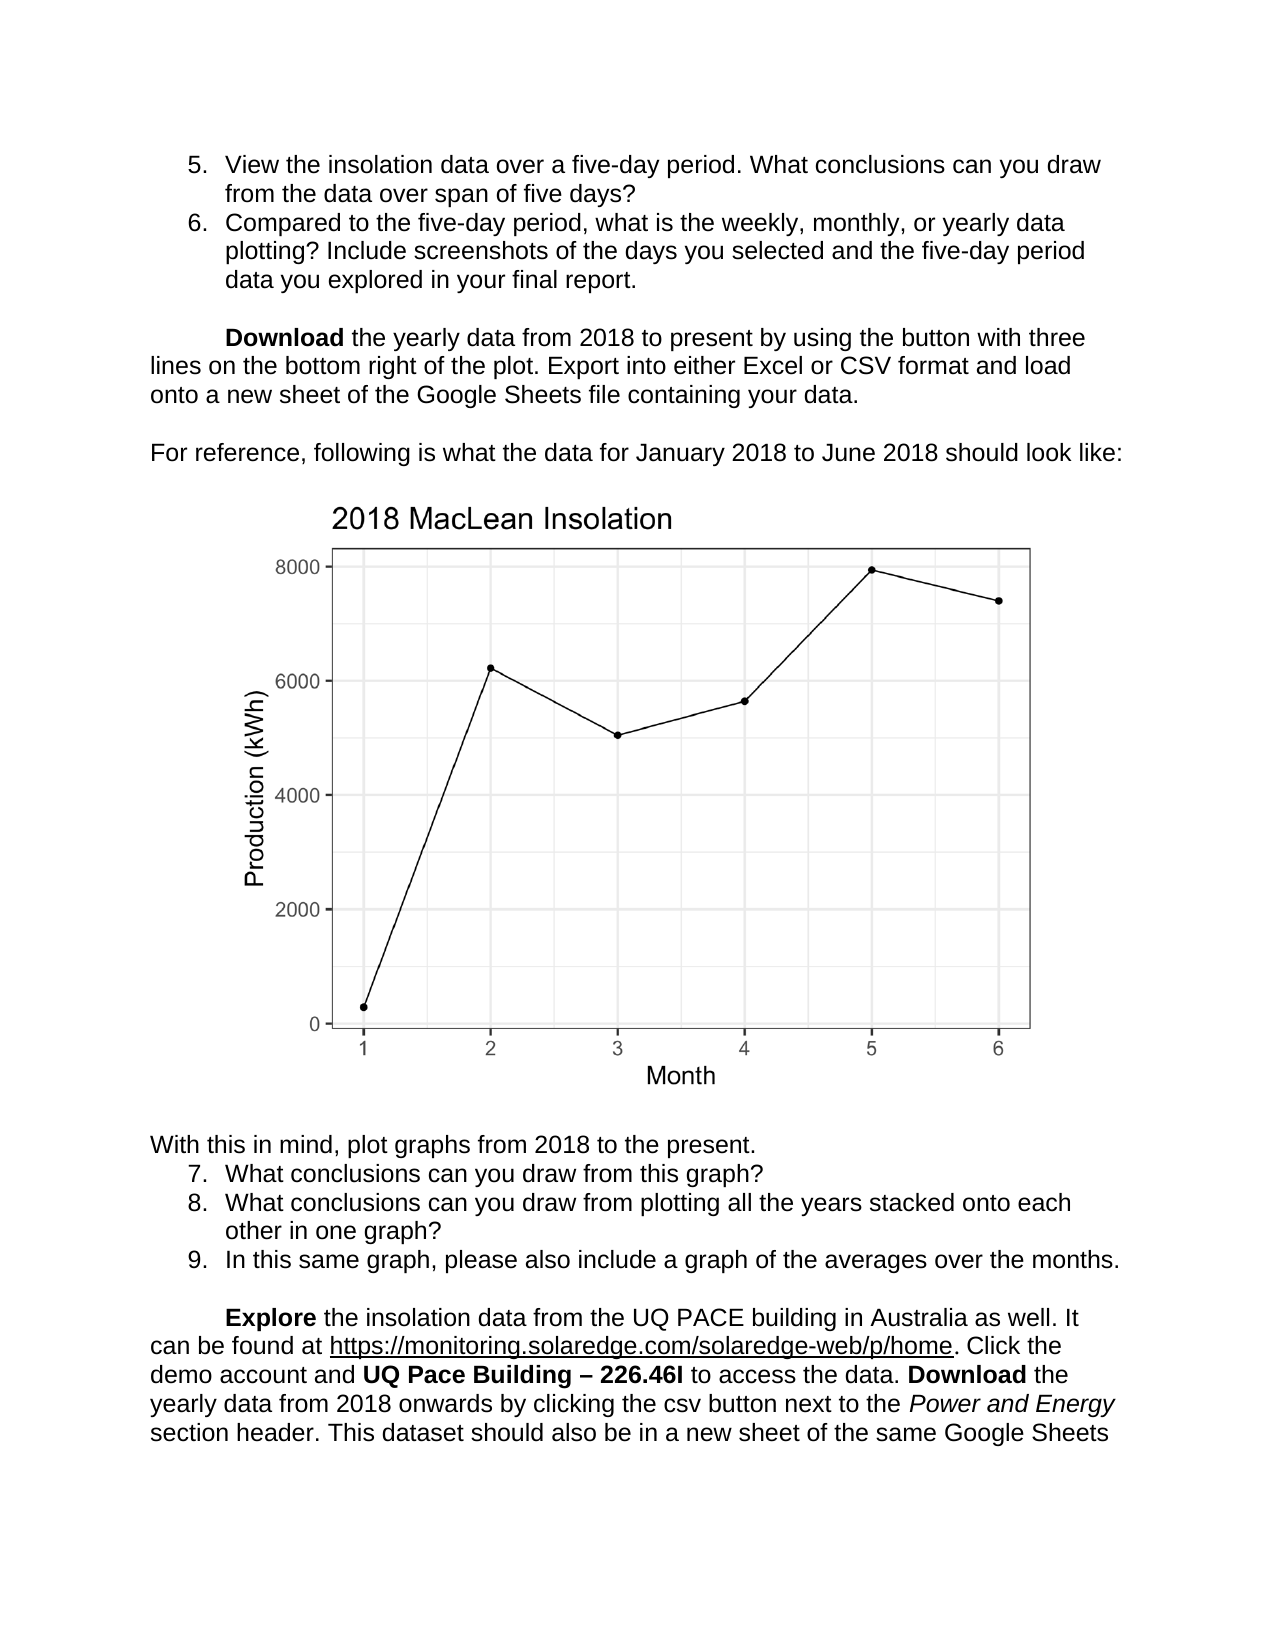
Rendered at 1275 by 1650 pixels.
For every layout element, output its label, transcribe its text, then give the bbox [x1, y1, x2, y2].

list In this same graph, please also include a graph of the averages over the months. [187, 1245, 1125, 1274]
text For reference, following is what the data for January 2018 to June 2018 should look like: [150, 437, 1125, 466]
picture [232, 495, 1043, 1102]
list View the insolation data over a five-day period. What conclusions can you draw from the data over span of five days? [187, 150, 1125, 207]
list Compared to the five-day period, what is the weekly, monthly, or yearly data plotting? Include screenshots of the days you selected and the five-day period data you explored in your final report. [187, 207, 1125, 294]
list What conclusions can you draw from plotting all the years stacked onto each other in one graph? [187, 1188, 1125, 1245]
list What conclusions can you draw from this graph? [187, 1159, 1125, 1188]
text Download the yearly data from 2018 to present by using the button with three lines on the bottom right of the plot. Export into either Excel or CSV format and load onto a new sheet of the Google Sheets file containing your data. [150, 322, 1125, 409]
text With this in mind, plot graphs from 2018 to the present. [150, 1130, 1125, 1159]
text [150, 1303, 1125, 1446]
